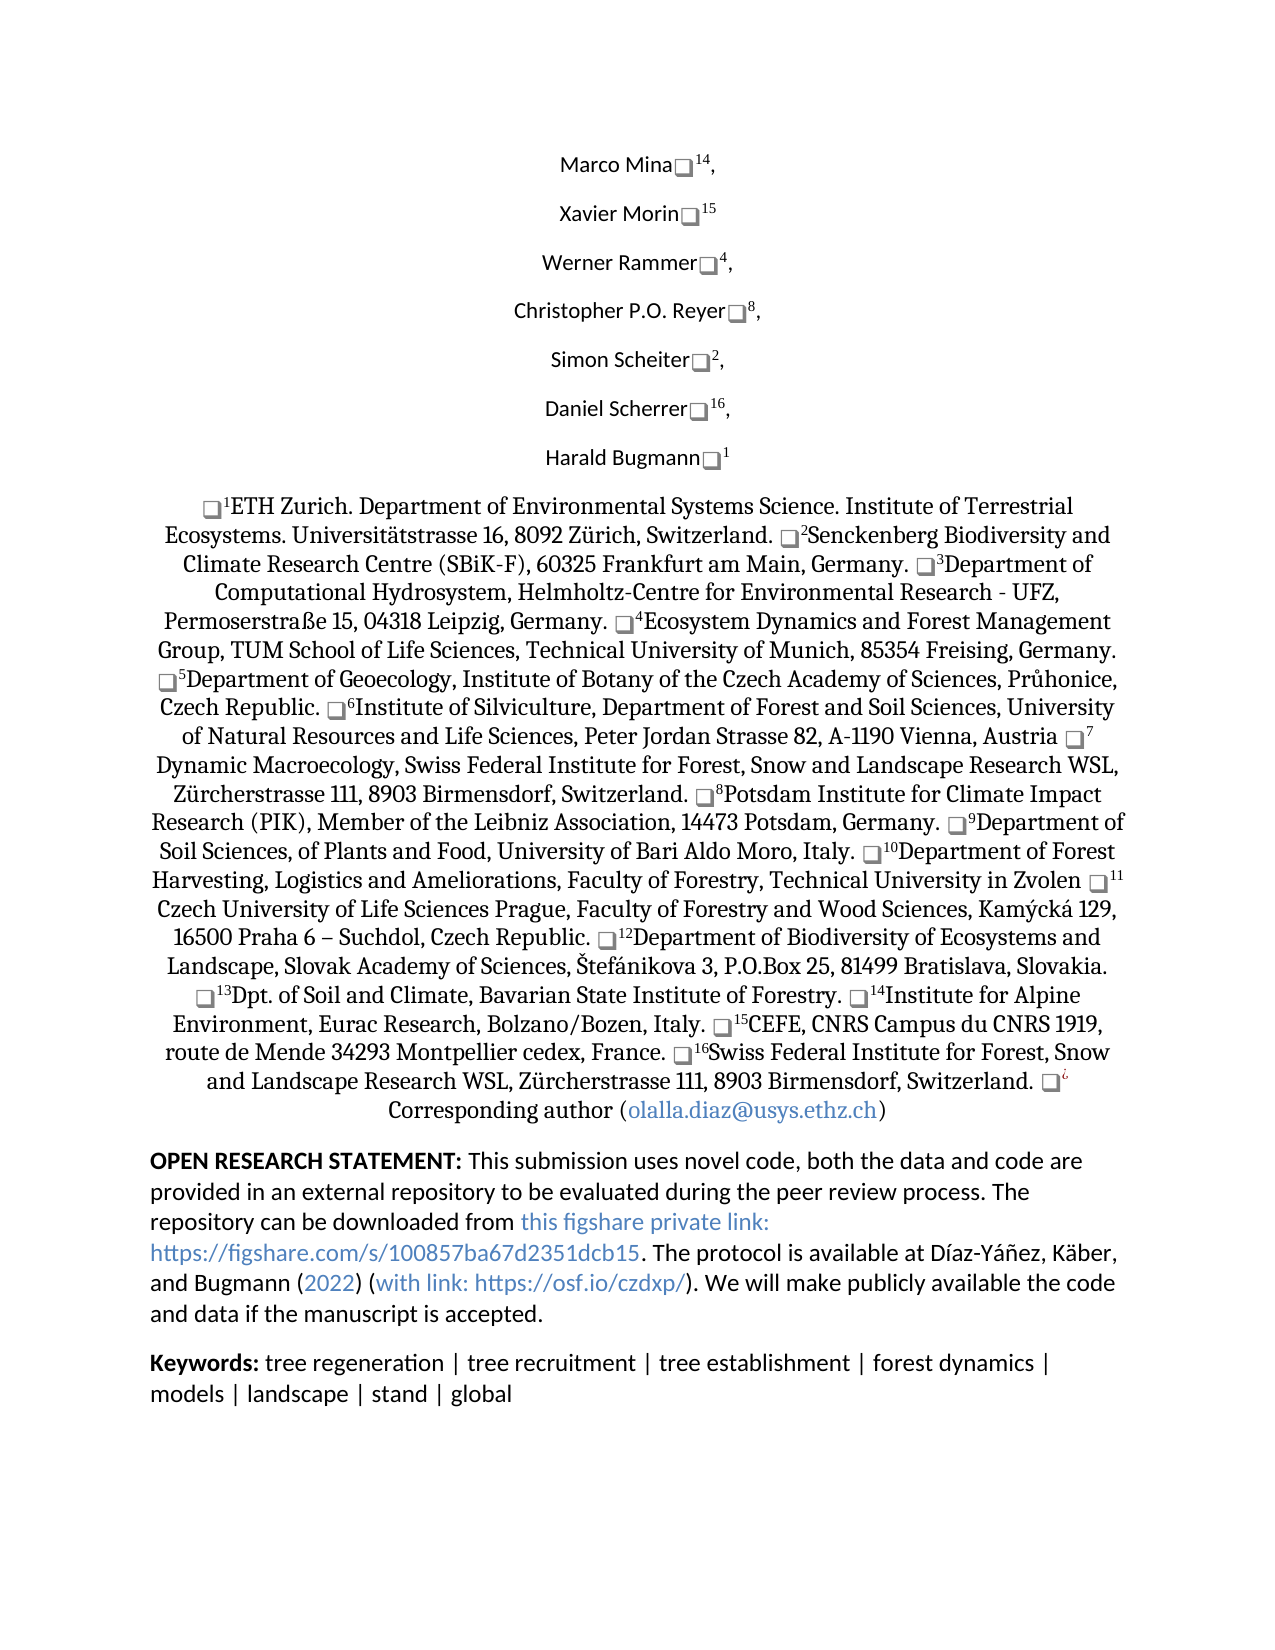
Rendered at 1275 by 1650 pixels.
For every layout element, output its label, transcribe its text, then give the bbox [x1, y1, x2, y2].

text Marco Mina, [150, 150, 1125, 178]
text Daniel Scherrer, [150, 394, 1125, 422]
text Xavier Morin [150, 199, 1125, 227]
text Keywords: tree regeneration | tree recruitment | tree establishment | forest dynamics | models | landscape | stand | global [150, 1347, 1125, 1408]
text Werner Rammer, [150, 248, 1125, 276]
text Simon Scheiter, [150, 345, 1125, 373]
text OPEN RESEARCH STATEMENT: This submission uses novel code, both the data and code are provided in an external repository to be evaluated during the peer review process. The repository can be downloaded from this figshare private link: https://figshare.com/s/100857ba67d2351dcb15. The protocol is available at Díaz-Yáñez, Käber, and Bugmann (2022) (with link: https://osf.io/czdxp/). We will make publicly available the code and data if the manuscript is accepted. [150, 1145, 1125, 1328]
text Christopher P.O. Reyer, [150, 297, 1125, 324]
text Harald Bugmann [150, 443, 1125, 471]
text ETH Zurich. Department of Environmental Systems Science. Institute of Terrestrial Ecosystems. Universitätstrasse 16, 8092 Zürich, Switzerland. Senckenberg Biodiversity and Climate Research Centre (SBiK-F), 60325 Frankfurt am Main, Germany. Department of Computational Hydrosystem, Helmholtz-Centre for Environmental Research - UFZ, Permoserstraße 15, 04318 Leipzig, Germany. Ecosystem Dynamics and Forest Management Group, TUM School of Life Sciences, Technical University of Munich, 85354 Freising, Germany. Department of Geoecology, Institute of Botany of the Czech Academy of Sciences, Průhonice, Czech Republic. Institute of Silviculture, Department of Forest and Soil Sciences, University of Natural Resources and Life Sciences, Peter Jordan Strasse 82, A-1190 Vienna, Austria Dynamic Macroecology, Swiss Federal Institute for Forest, Snow and Landscape Research WSL, Zürcherstrasse 111, 8903 Birmensdorf, Switzerland. Potsdam Institute for Climate Impact Research (PIK), Member of the Leibniz Association, 14473 Potsdam, Germany. Department of Soil Sciences, of Plants and Food, University of Bari Aldo Moro, Italy. Department of Forest Harvesting, Logistics and Ameliorations, Faculty of Forestry, Technical University in Zvolen Czech University of Life Sciences Prague, Faculty of Forestry and Wood Sciences, Kamýcká 129, 16500 Praha 6 – Suchdol, Czech Republic. Department of Biodiversity of Ecosystems and Landscape, Slovak Academy of Sciences, Štefánikova 3, P.O.Box 25, 81499 Bratislava, Slovakia. Dpt. of Soil and Climate, Bavarian State Institute of Forestry. Institute for Alpine Environment, Eurac Research, Bolzano/Bozen, Italy. CEFE, CNRS Campus du CNRS 1919, route de Mende 34293 Montpellier cedex, France. Swiss Federal Institute for Forest, Snow and Landscape Research WSL, Zürcherstrasse 111, 8903 Birmensdorf, Switzerland. Corresponding author (olalla.diaz@usys.ethz.ch) [150, 492, 1125, 1124]
